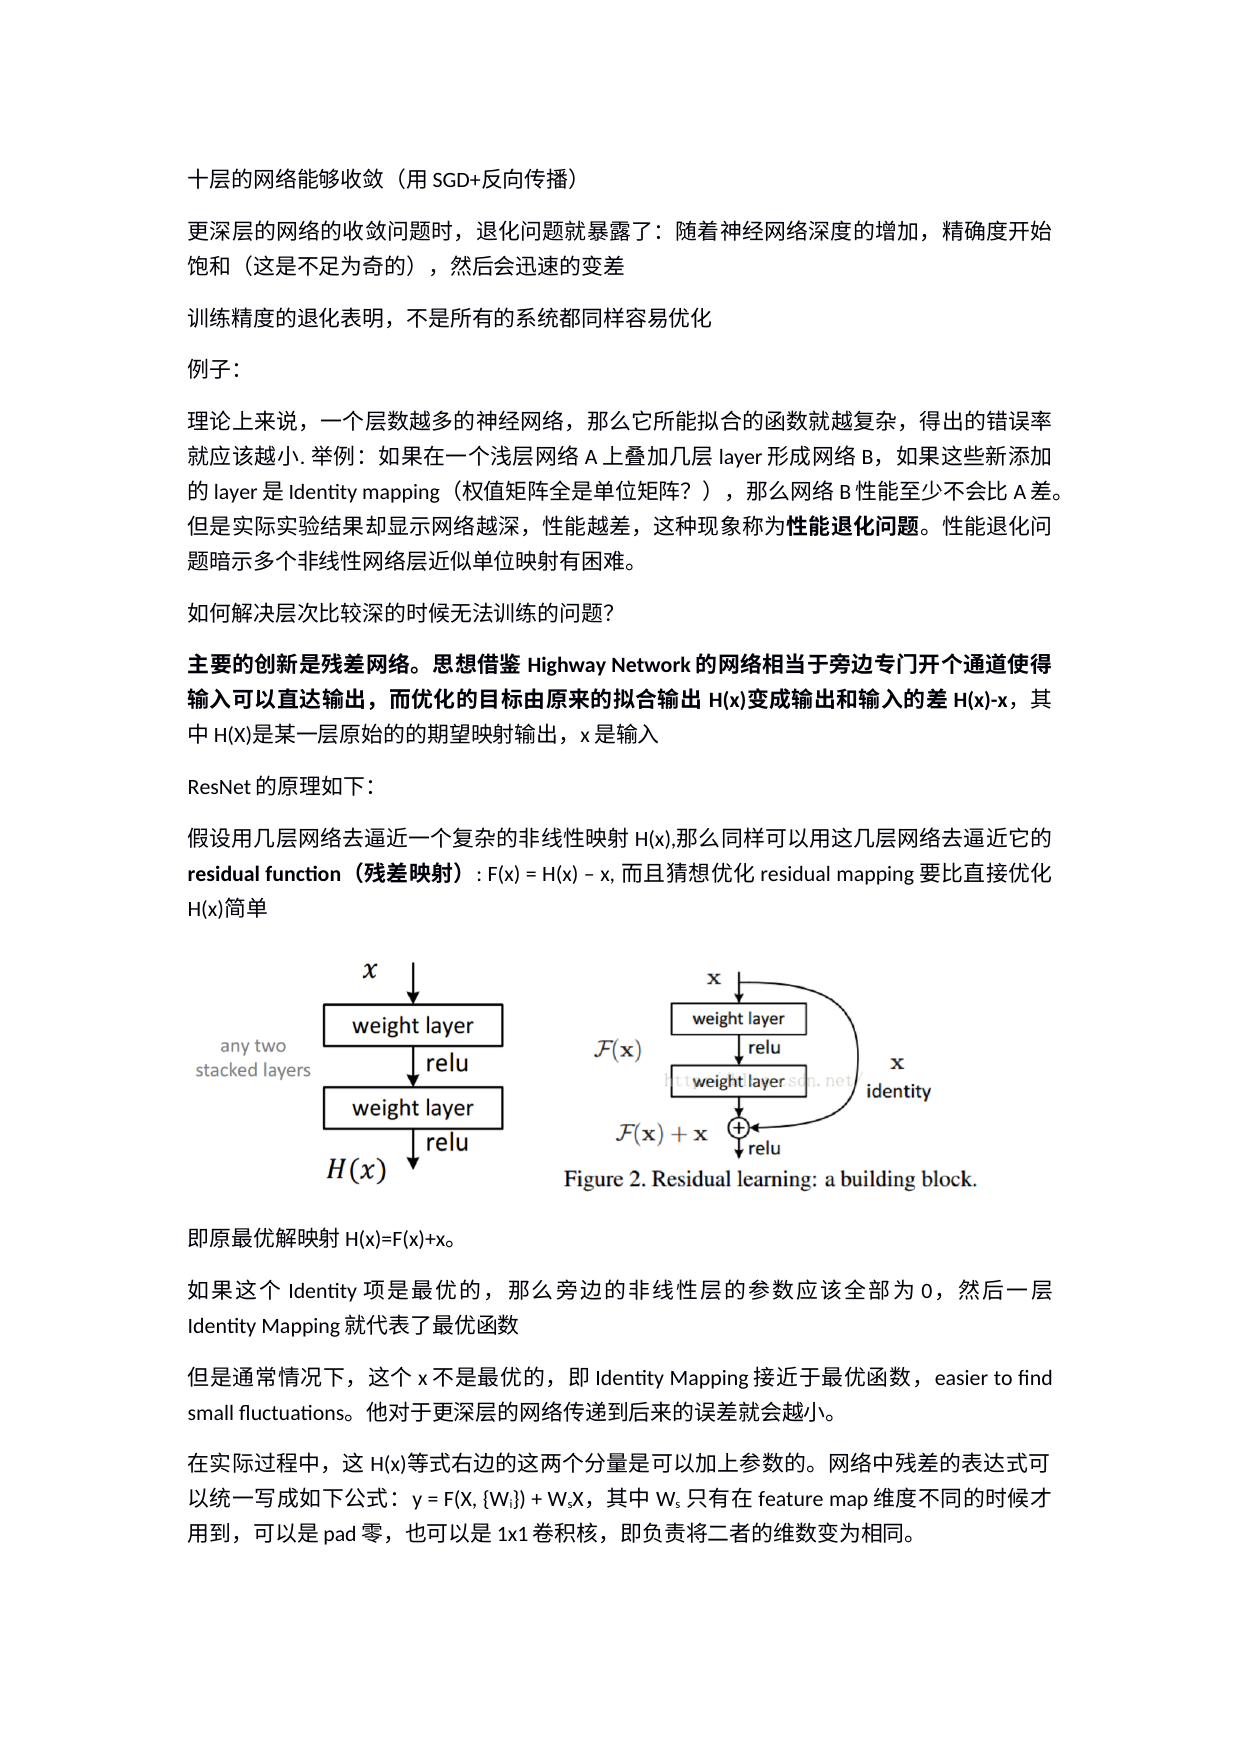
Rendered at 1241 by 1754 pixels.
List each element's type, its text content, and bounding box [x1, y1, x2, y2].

text 即原最优解映射H(x)=F(x)+x。 [187, 1221, 1053, 1253]
text 例子： [187, 352, 1053, 384]
text 如果这个Identity项是最优的，那么旁边的非线性层的参数应该全部为0，然后一层Identity Mapping就代表了最优函数 [187, 1272, 1053, 1340]
text 主要的创新是残差网络。思想借鉴Highway Network的网络相当于旁边专门开个通道使得输入可以直达输出，而优化的目标由原来的拟合输出H(x)变成输出和输入的差H(x)-x，其中H(X)是某一层原始的的期望映射输出，x是输入 [187, 647, 1053, 749]
text 但是通常情况下，这个x不是最优的，即Identity Mapping接近于最优函数，easier to find small fluctuations。他对于更深层的网络传递到后来的误差就会越小。 [187, 1359, 1053, 1427]
text 理论上来说，一个层数越多的神经网络，那么它所能拟合的函数就越复杂，得出的错误率就应该越小. 举例：如果在一个浅层网络A上叠加几层layer形成网络B，如果这些新添加的layer是Identity mapping（权值矩阵全是单位矩阵？），那么网络B性能至少不会比A差。但是实际实验结果却显示网络越深，性能越差，这种现象称为性能退化问题。性能退化问题暗示多个非线性网络层近似单位映射有困难。 [187, 404, 1053, 576]
picture [187, 945, 527, 1199]
text ResNet的原理如下： [187, 769, 1053, 801]
text 如何解决层次比较深的时候无法训练的问题？ [187, 595, 1053, 628]
text 更深层的网络的收敛问题时，退化问题就暴露了：随着神经网络深度的增加，精确度开始饱和（这是不足为奇的），然后会迅速的变差 [187, 214, 1053, 281]
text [187, 162, 1053, 194]
text 假设用几层网络去逼近一个复杂的非线性映射H(x),那么同样可以用这几层网络去逼近它的residual function（残差映射）: F(x) = H(x) – x, 而且猜想优化residual mapping要比直接优化H(x)简单 [187, 820, 1053, 923]
picture [541, 945, 984, 1199]
text 在实际过程中，这H(x)等式右边的这两个分量是可以加上参数的。网络中残差的表达式可以统一写成如下公式：y = F(X, {Wi}) + WsX，其中Ws 只有在feature map维度不同的时候才用到，可以是pad零，也可以是1x1卷积核，即负责将二者的维数变为相同。 [187, 1446, 1053, 1548]
text 训练精度的退化表明，不是所有的系统都同样容易优化 [187, 300, 1053, 333]
